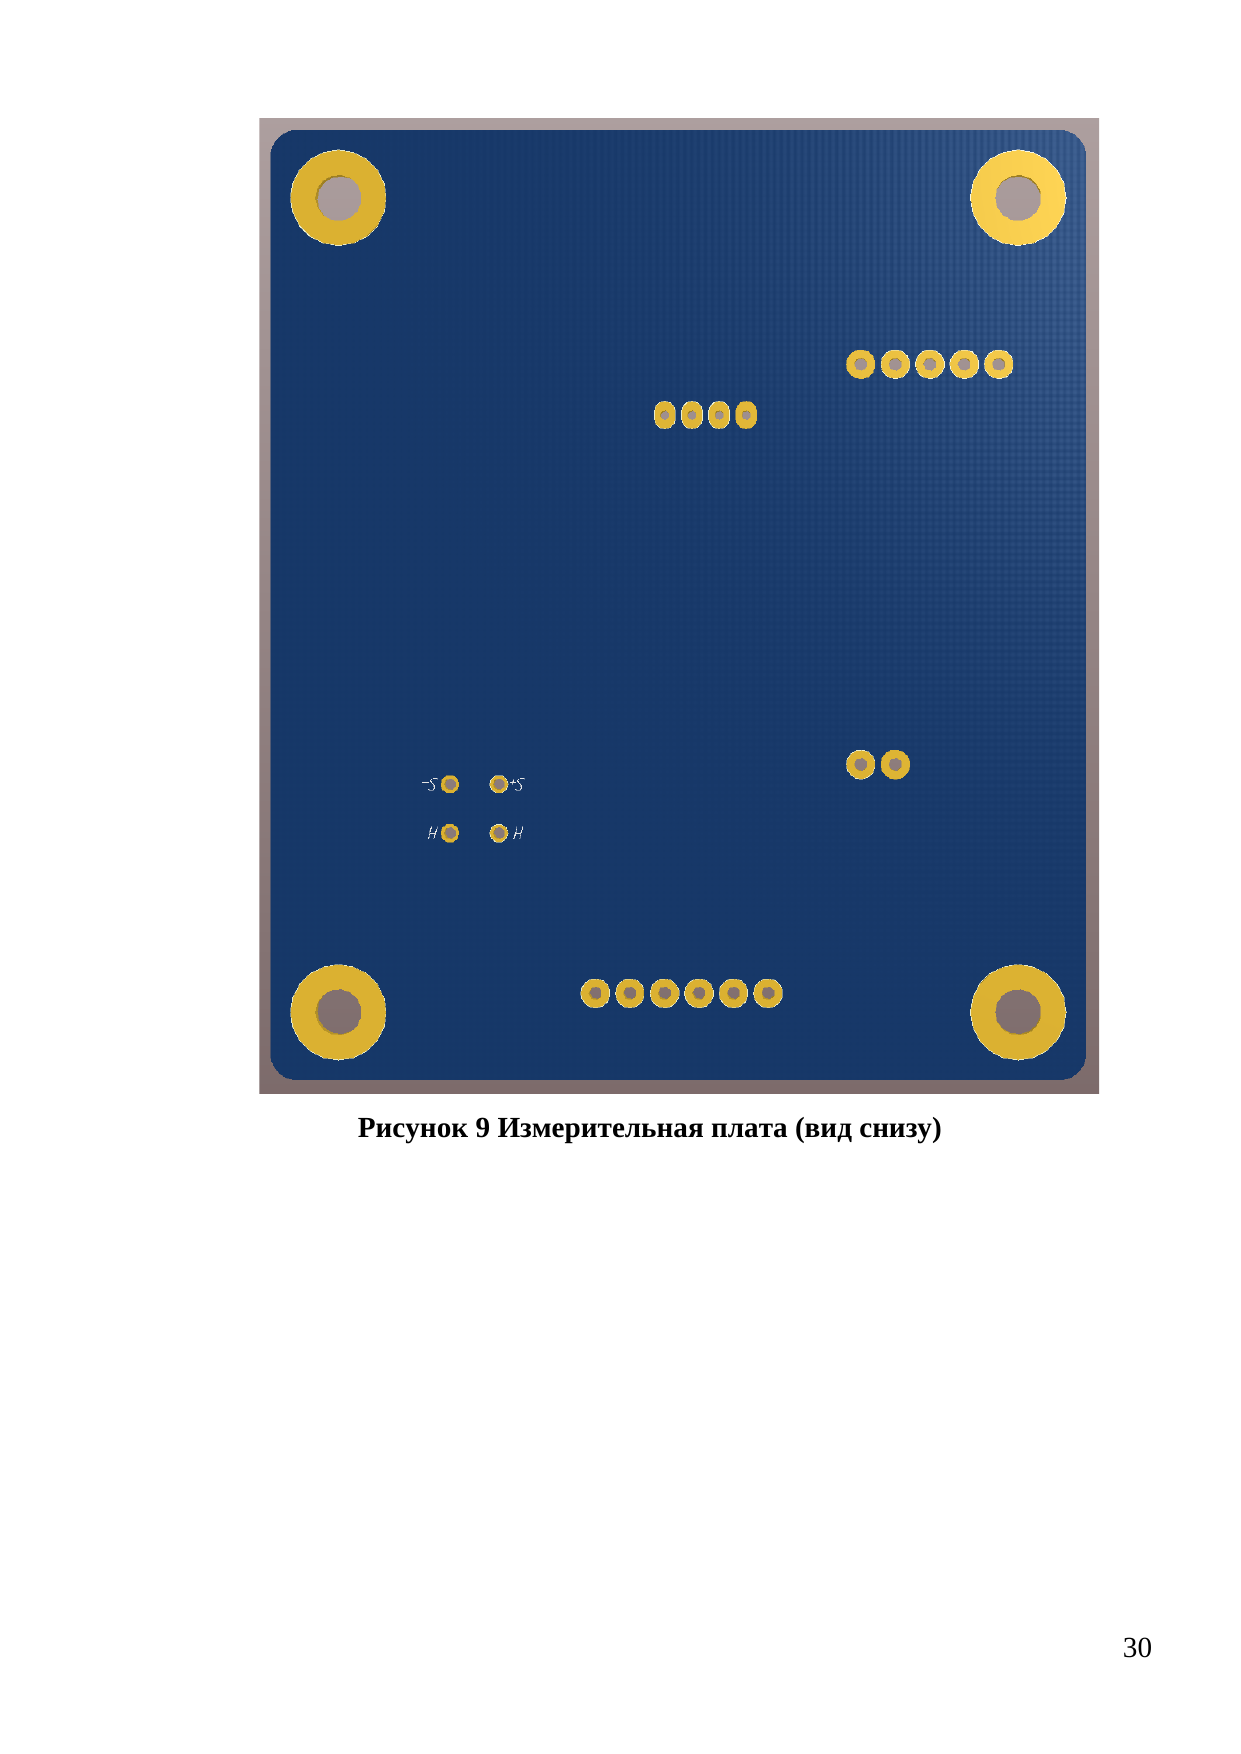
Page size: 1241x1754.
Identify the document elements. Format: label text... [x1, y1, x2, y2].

picture [259, 118, 1100, 1094]
